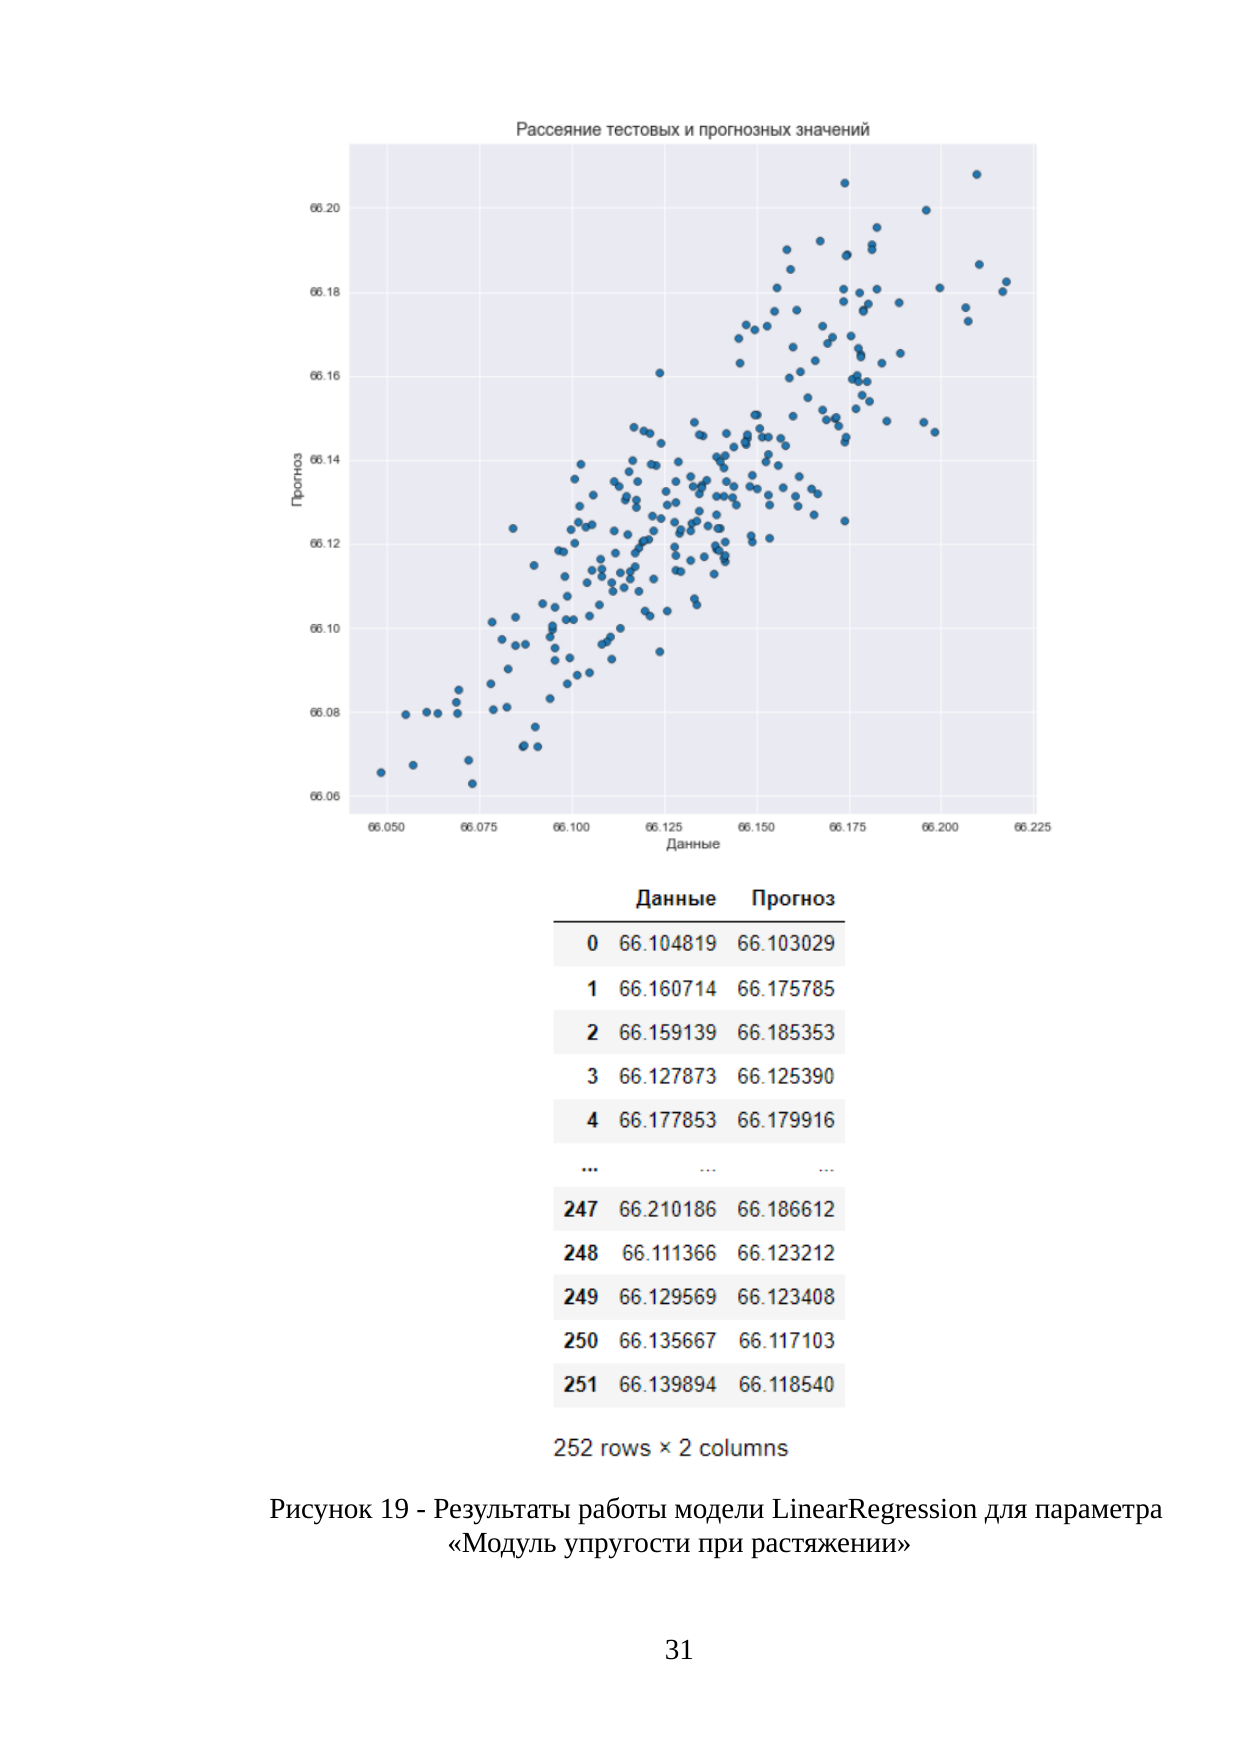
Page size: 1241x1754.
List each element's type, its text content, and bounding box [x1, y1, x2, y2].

picture [546, 879, 886, 1475]
picture [282, 118, 1077, 863]
text Рисунок 19 - Результаты работы модели LinearRegression для параметра «Модуль упругости при растяжении» [177, 1491, 1181, 1558]
